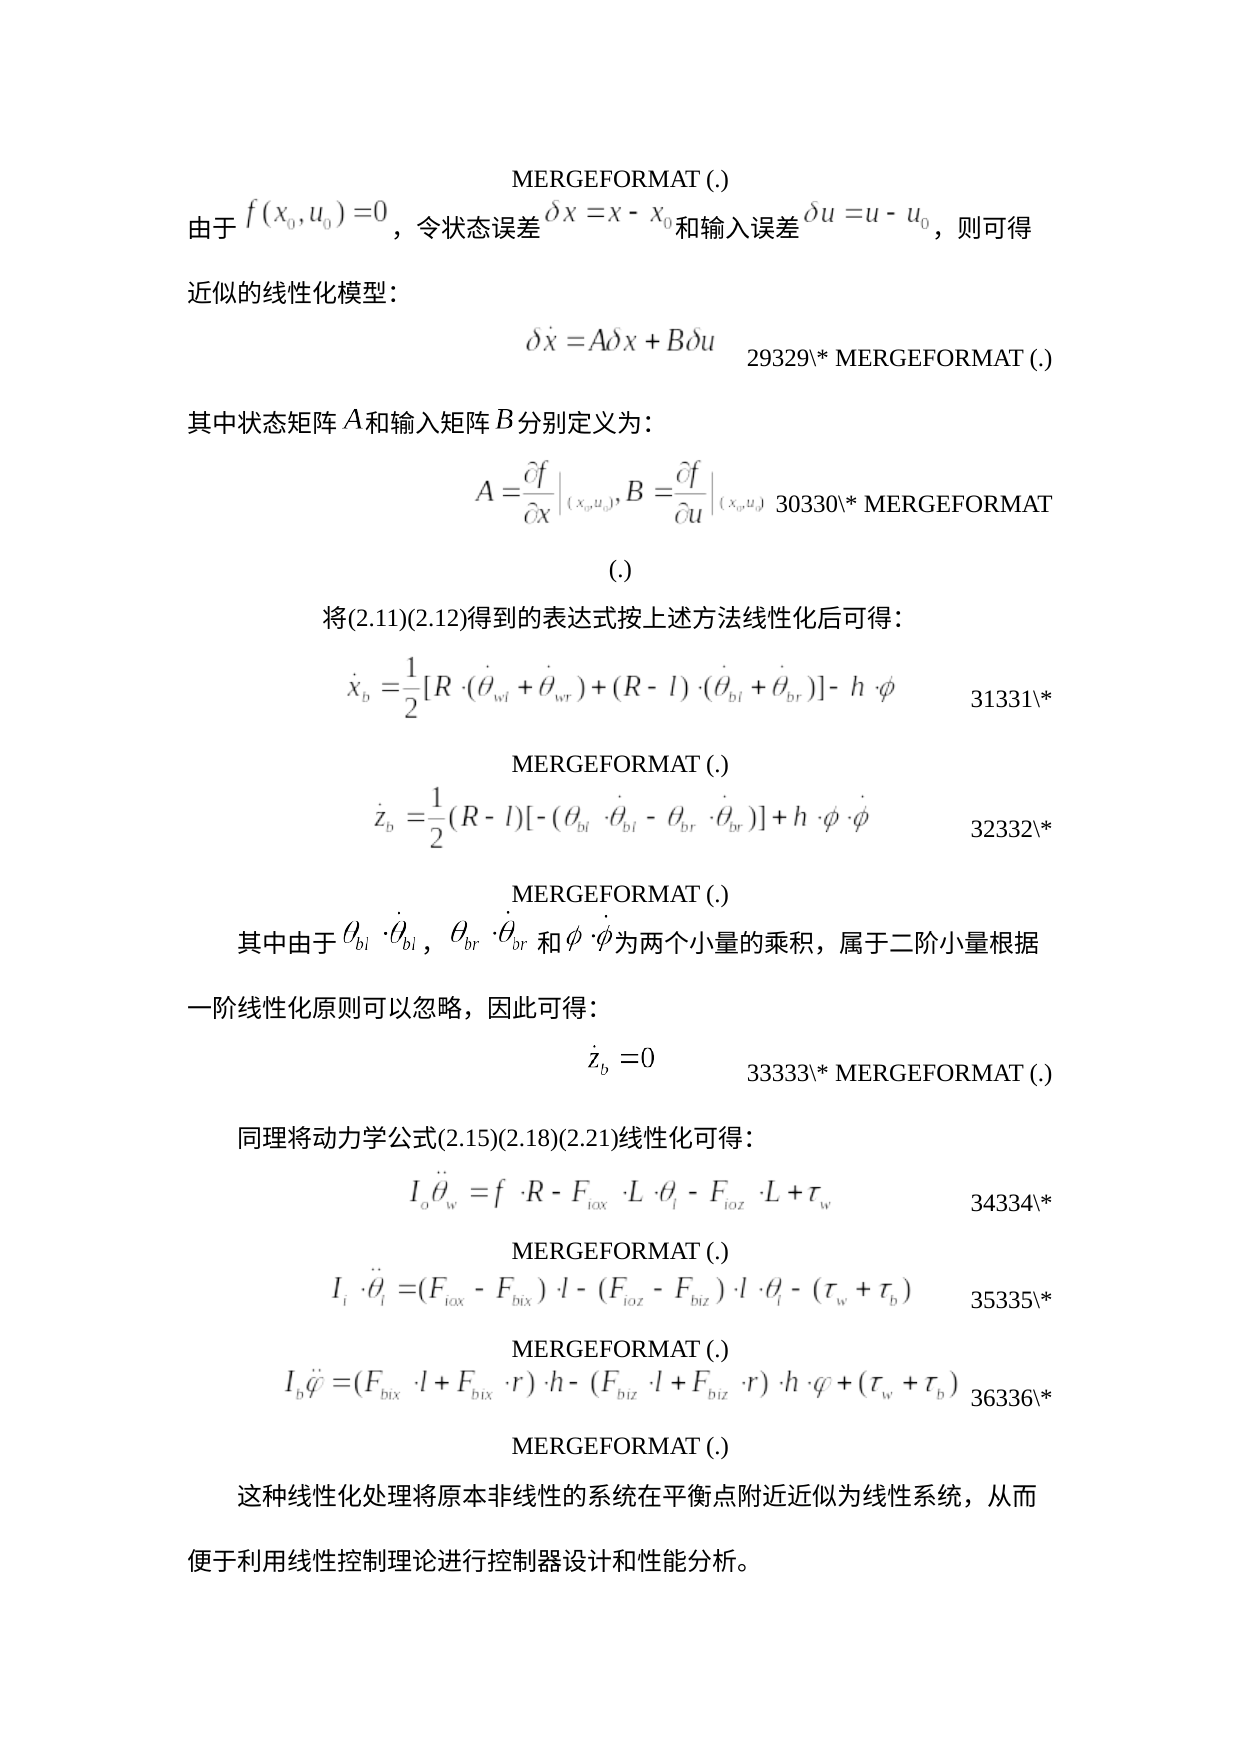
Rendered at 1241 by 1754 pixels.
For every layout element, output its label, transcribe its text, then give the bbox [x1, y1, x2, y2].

text 将(2.11)(2.12)得到的表达式按上述方法线性化后可得： [187, 584, 1053, 649]
text 同理将动力学公式(2.15)(2.18)(2.21)线性化可得： [187, 1104, 1053, 1169]
text 其中状态矩阵和输入矩阵分别定义为： [187, 389, 1053, 454]
text 其中由于，和为两个小量的乘积，属于二阶小量根据一阶线性化原则可以忽略，因此可得： [187, 909, 1053, 1039]
text 这种线性化处理将原本非线性的系统在平衡点附近近似为线性系统，从而便于利用线性控制理论进行控制器设计和性能分析。 [187, 1462, 1053, 1592]
text 由于，令状态误差和输入误差，则可得近似的线性化模型： [187, 194, 1053, 324]
